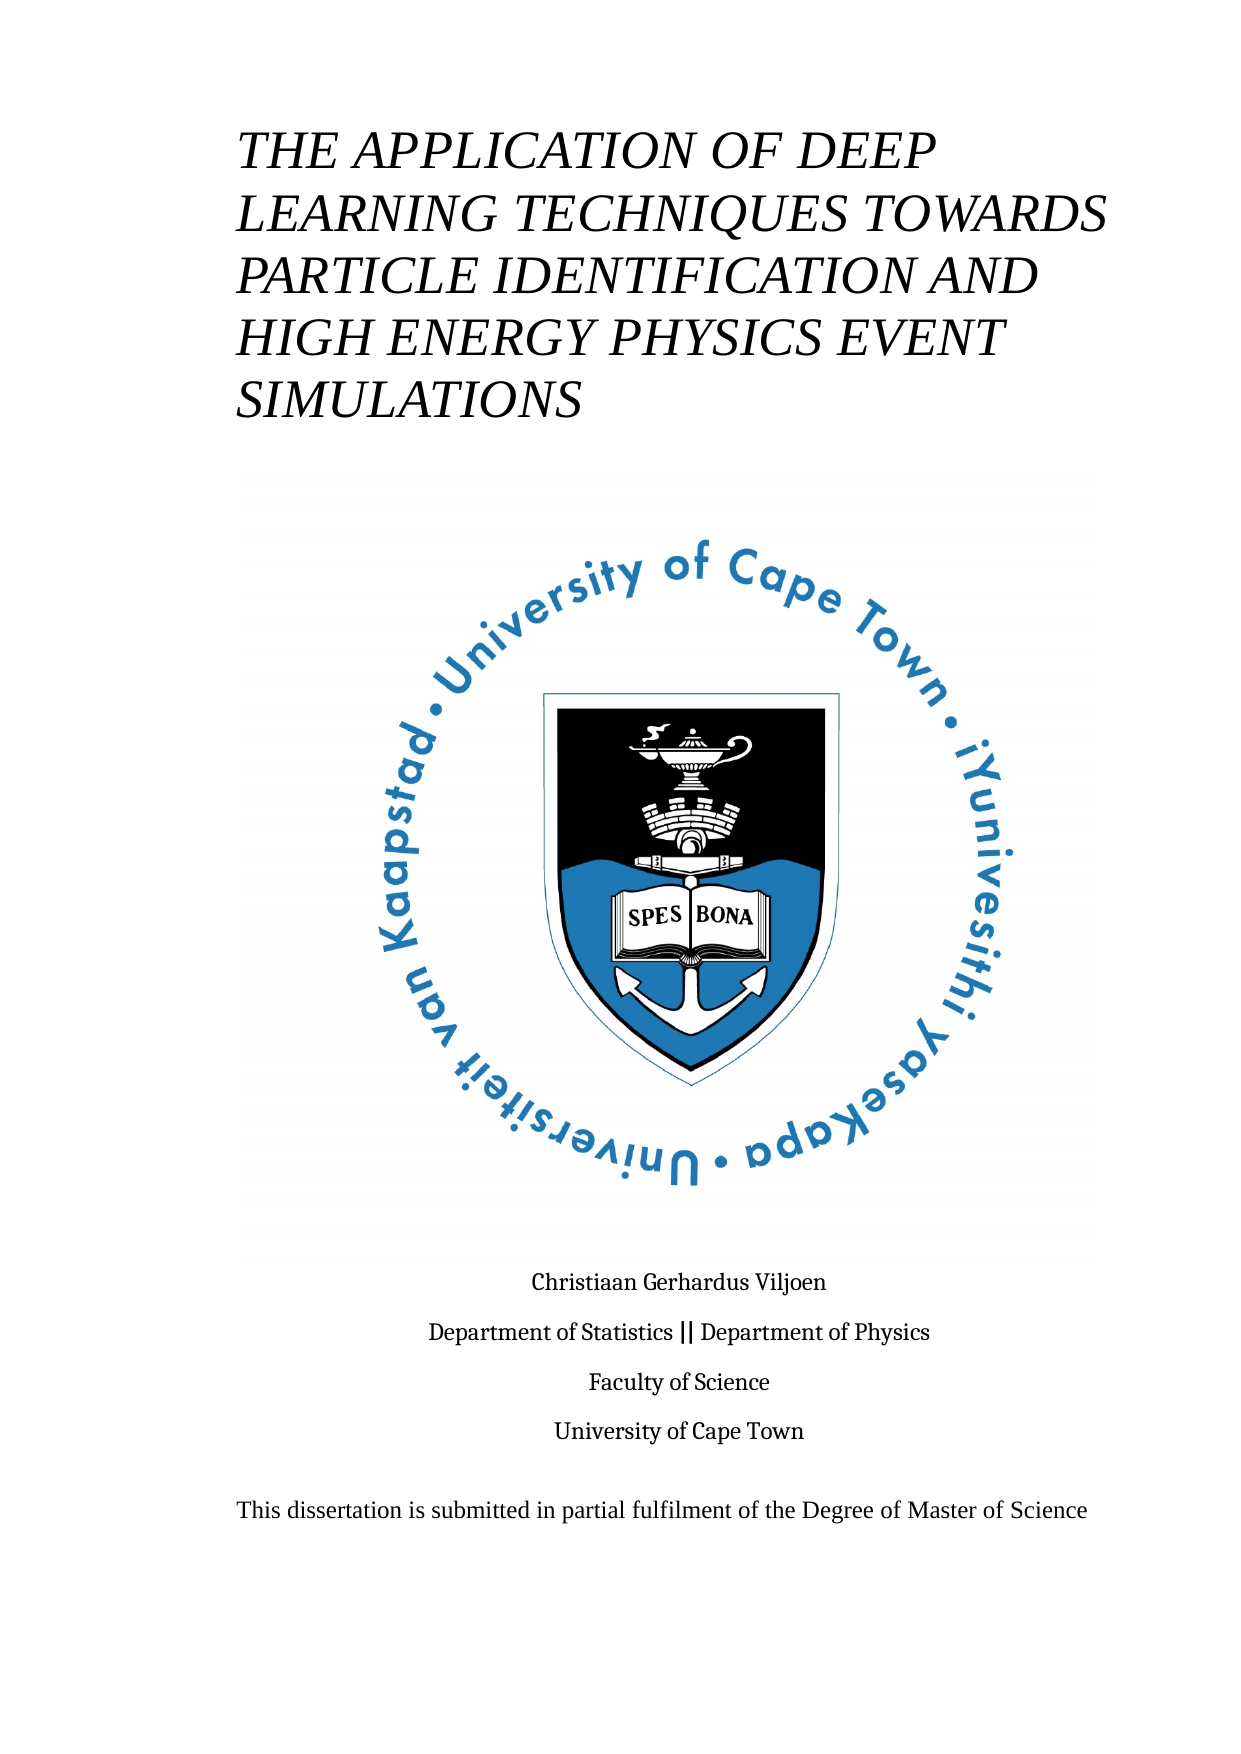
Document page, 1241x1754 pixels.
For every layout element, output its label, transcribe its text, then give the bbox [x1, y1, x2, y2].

text University of Cape Town [236, 1417, 1122, 1446]
title THE APPLICATION OF DEEP LEARNING TECHNIQUES TOWARDS PARTICLE IDENTIFICATION AND HIGH ENERGY PHYSICS EVENT SIMULATIONS [236, 118, 1122, 429]
text Department of Statistics || Department of Physics [236, 1318, 1122, 1347]
text This dissertation is submitted in partial fulfilment of the Degree of Master of Science [236, 1495, 1122, 1524]
picture [236, 460, 1096, 1269]
text Faculty of Science [236, 1367, 1122, 1396]
